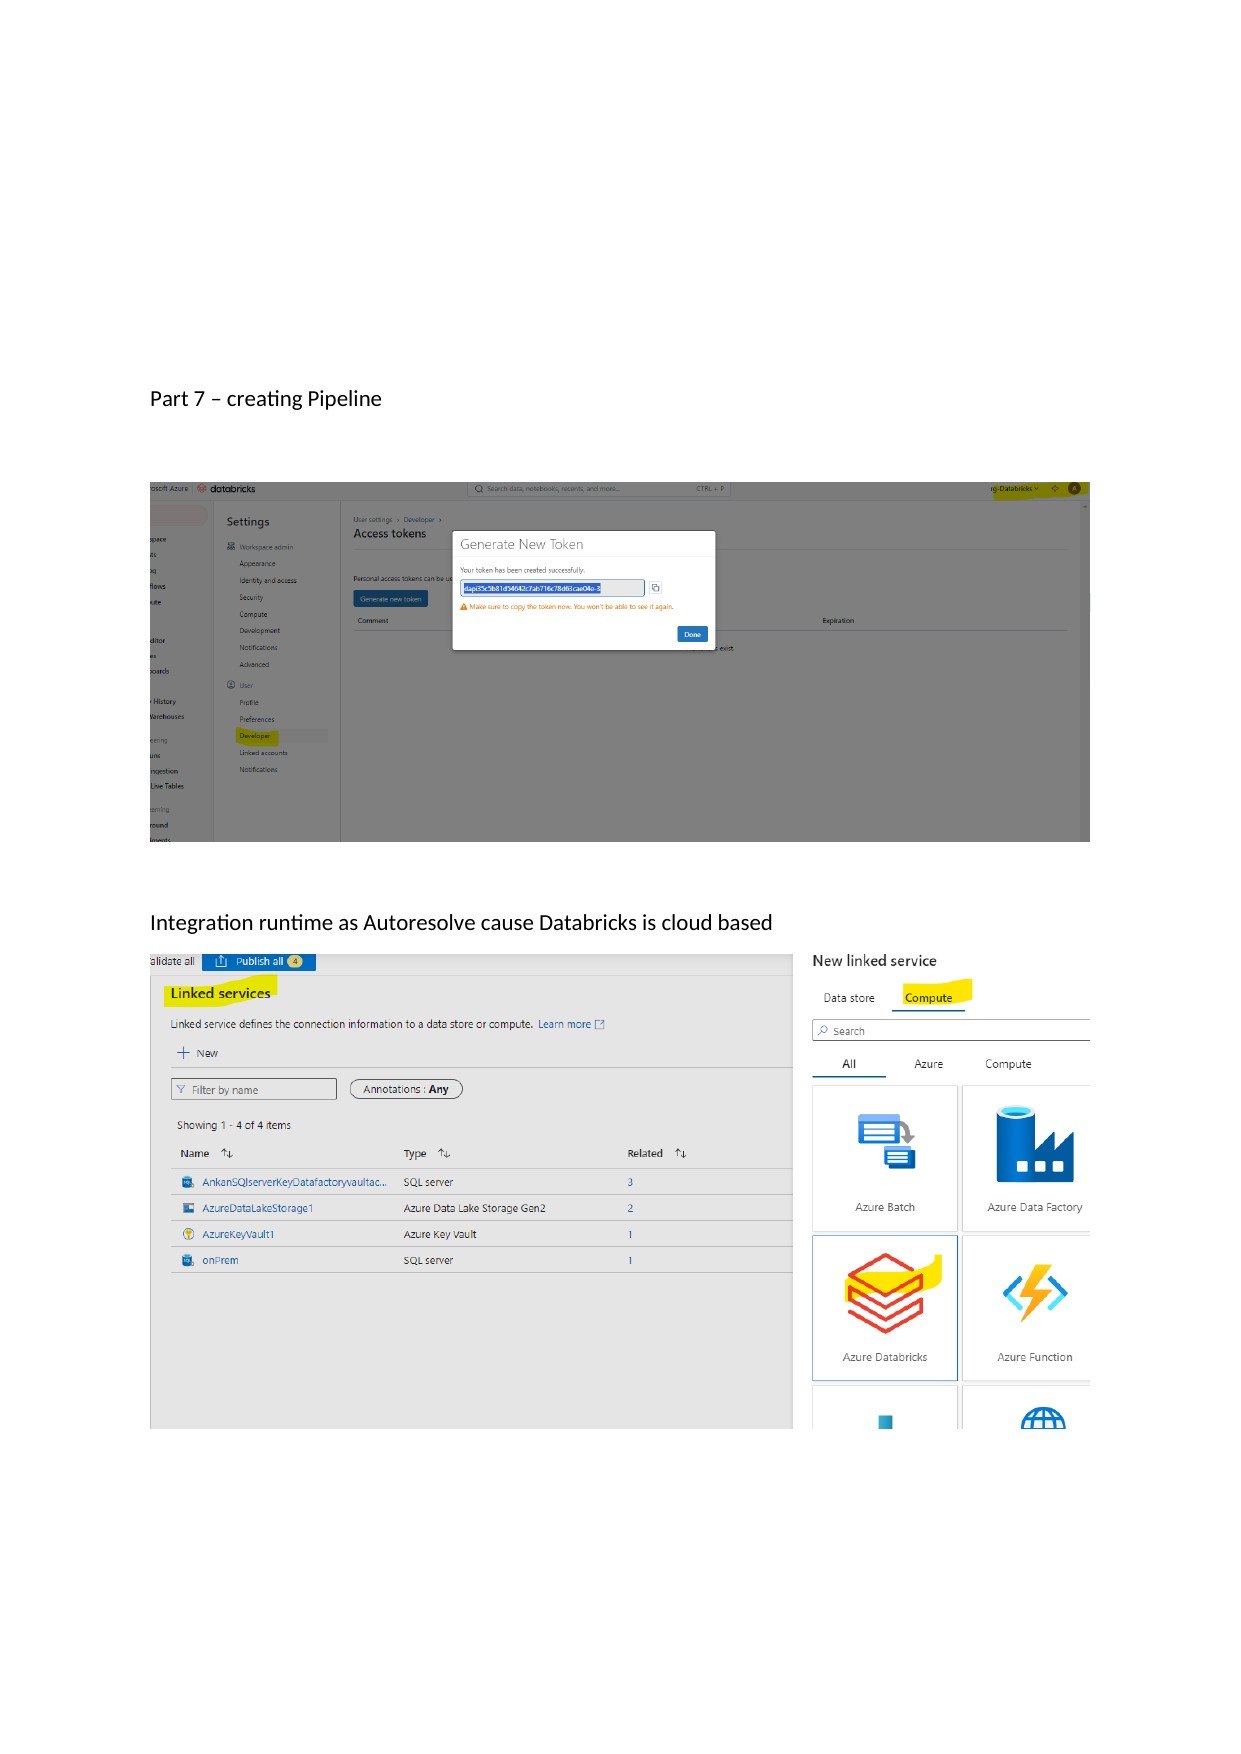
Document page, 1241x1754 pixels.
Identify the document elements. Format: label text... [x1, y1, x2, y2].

text Part 7 – creating Pipeline [150, 384, 1090, 412]
text Integration runtime as Autoresolve cause Databricks is cloud based [150, 908, 1090, 936]
picture [150, 954, 1091, 1429]
picture [150, 478, 1091, 842]
